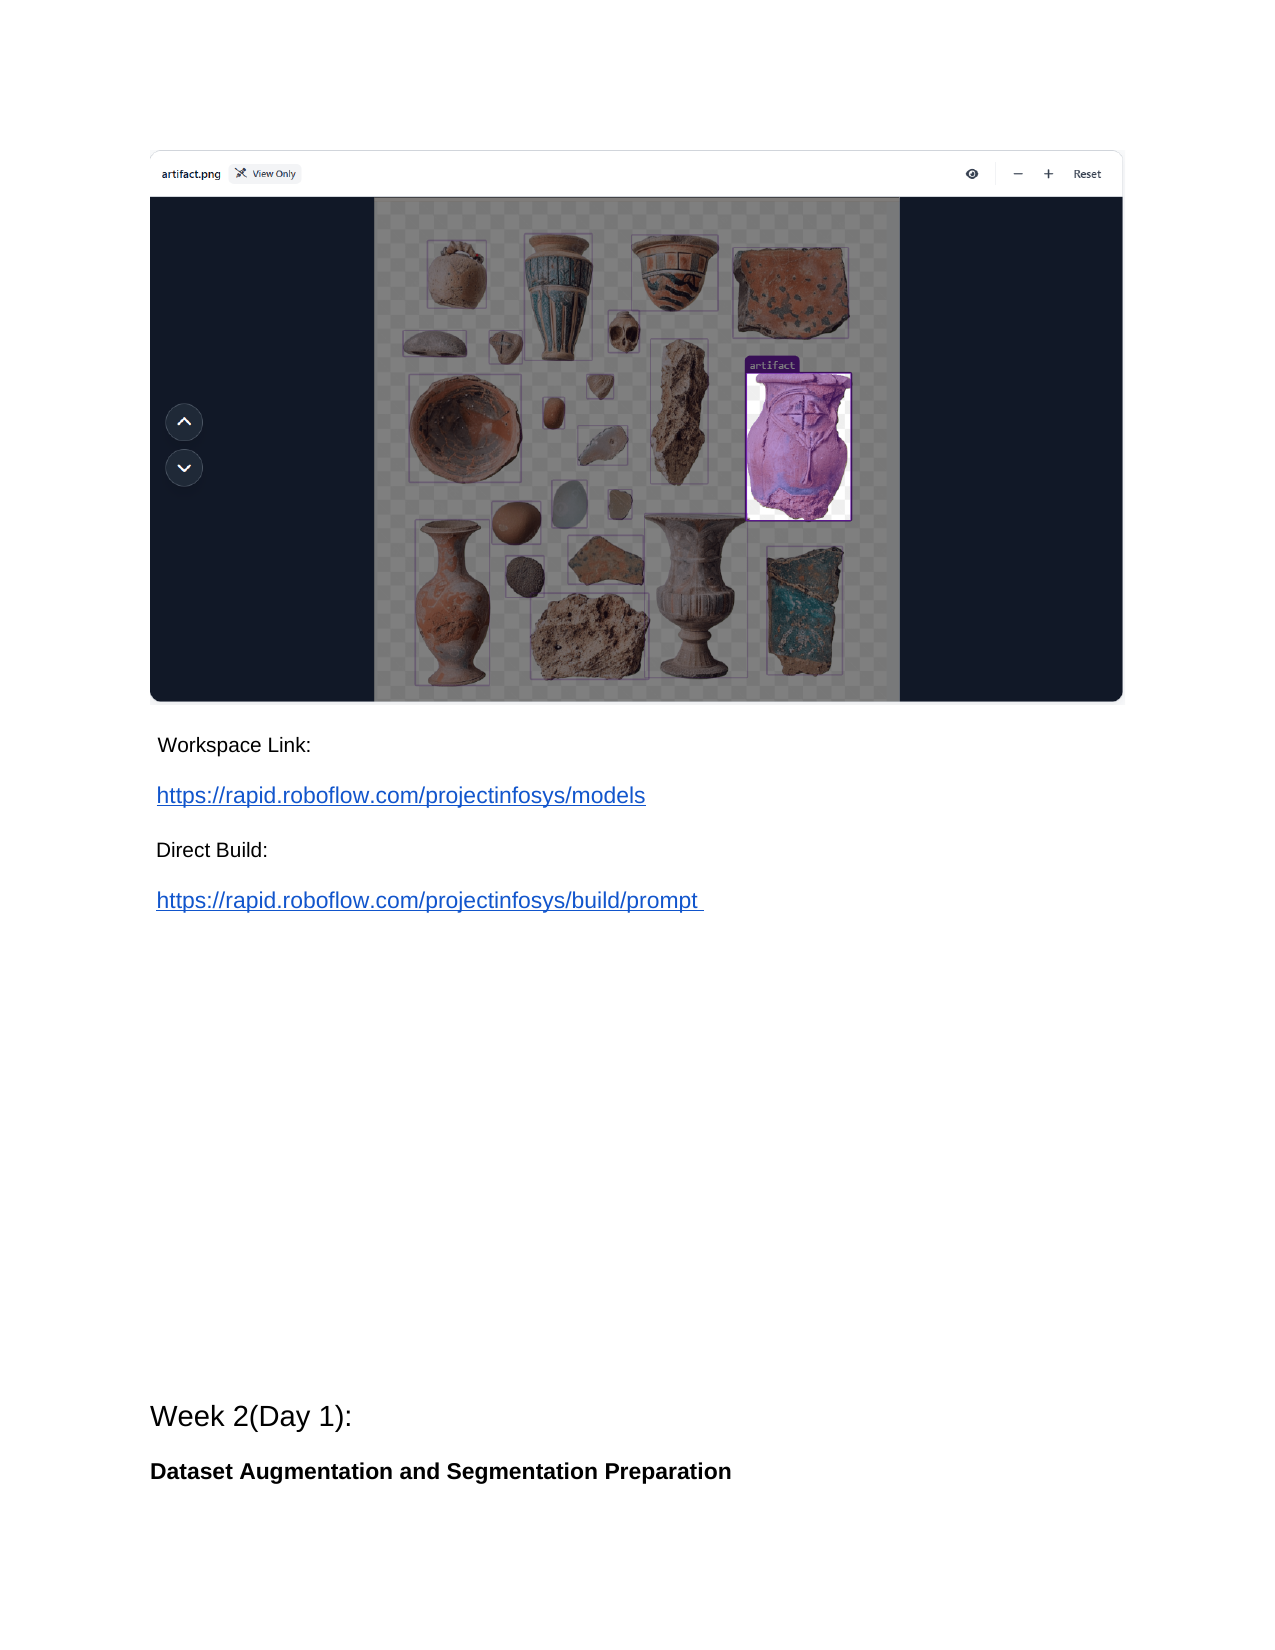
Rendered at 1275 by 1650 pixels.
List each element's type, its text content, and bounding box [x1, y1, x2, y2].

subtitle Direct Build: [150, 838, 1125, 862]
text Week 2(Day 1): [150, 1399, 1125, 1433]
text Dataset Augmentation and Segmentation Preparation [150, 1458, 1125, 1484]
picture [150, 150, 1125, 705]
text https://rapid.roboflow.com/projectinfosys/build/prompt [150, 887, 1125, 913]
text https://rapid.roboflow.com/projectinfosys/models [150, 782, 1125, 809]
subtitle Workspace Link: [150, 733, 1125, 757]
